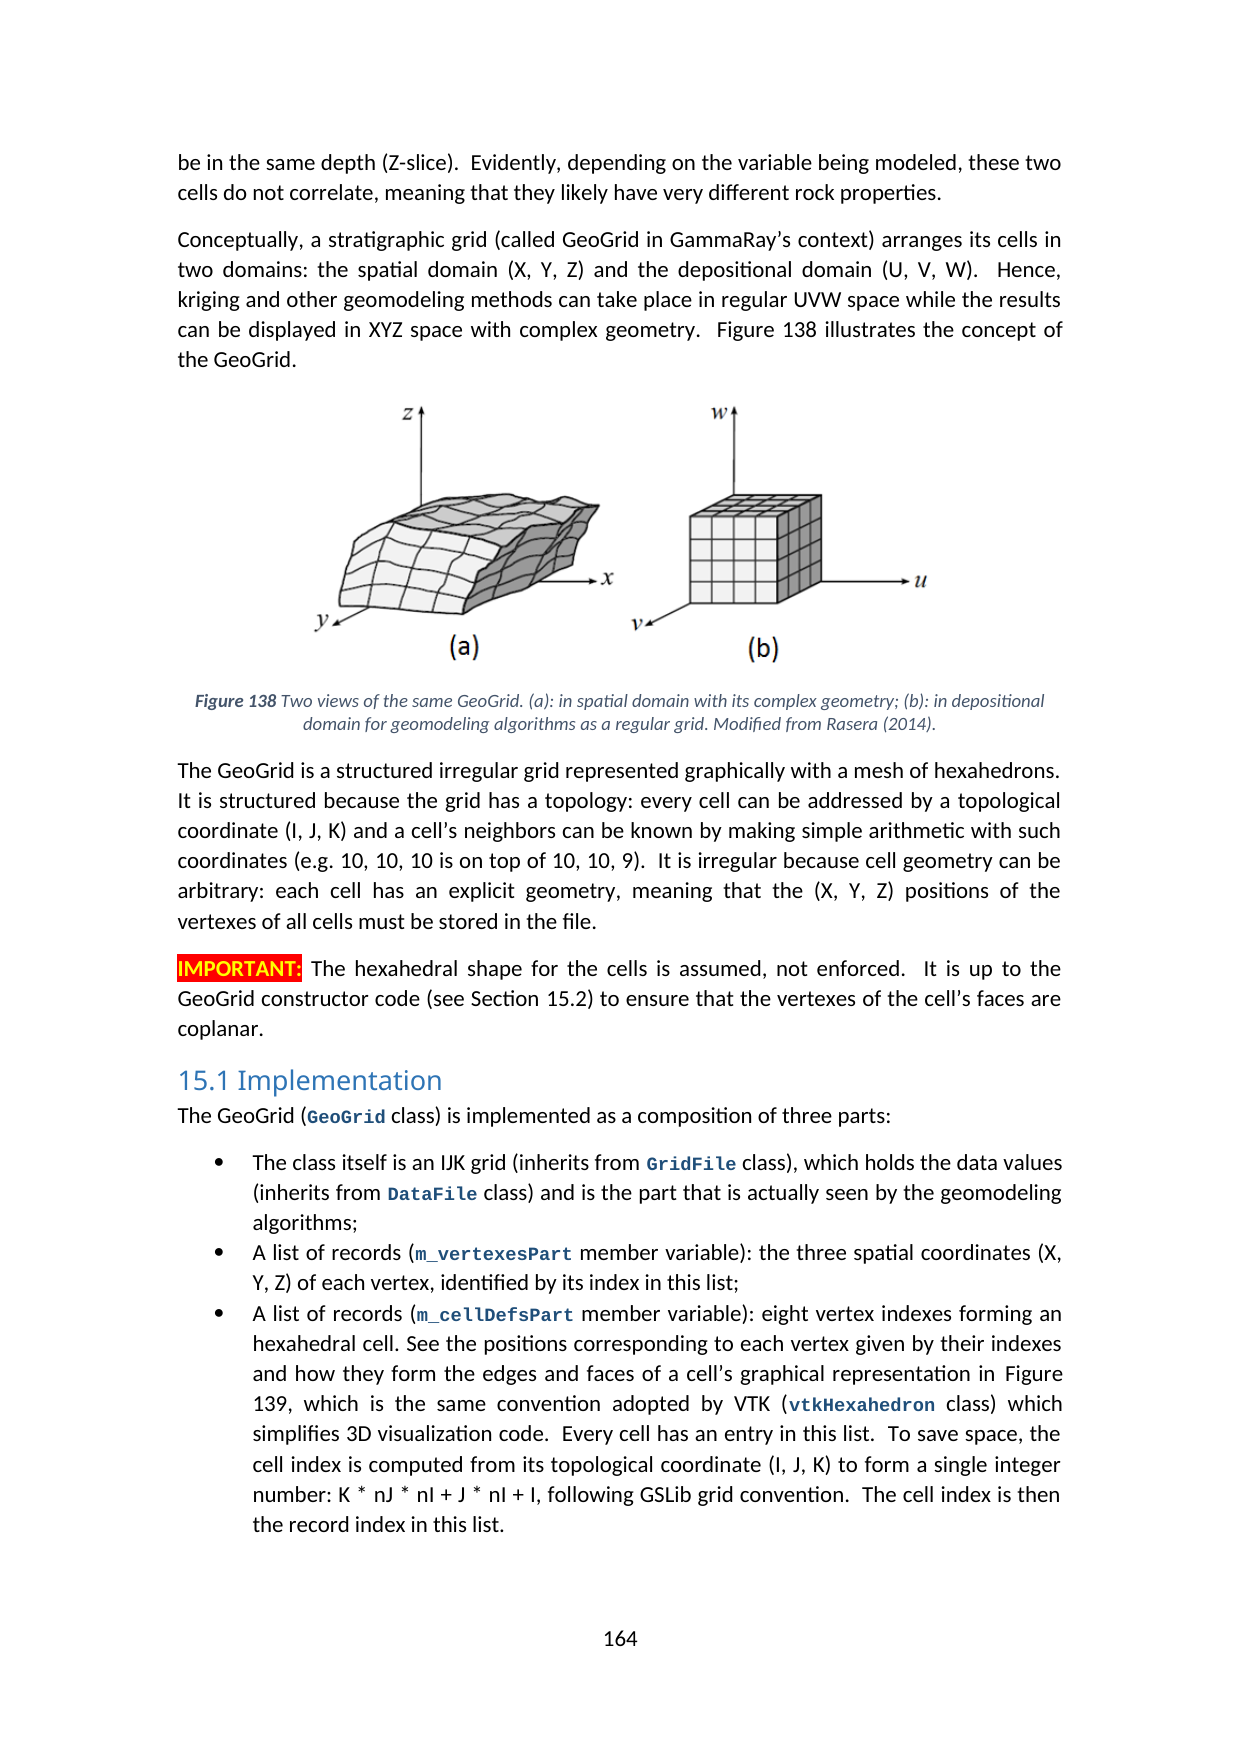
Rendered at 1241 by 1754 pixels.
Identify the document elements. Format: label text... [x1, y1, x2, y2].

picture [300, 392, 940, 671]
list A list of records (m_vertexesPart member variable): the three spatial coordinates (X, Y, Z) of each vertex, identified by its index in this list; [215, 1238, 1063, 1296]
text Conceptually, a stratigraphic grid (called GeoGrid in GammaRay’s context) arranges its cells in two domains: the spatial domain (X, Y, Z) and the depositional domain (U, V, W). Hence, kriging and other geomodeling methods can take place in regular UVW space while the results can be displayed in XYZ space with complex geometry. Figure 138 illustrates the concept of the GeoGrid. [177, 225, 1063, 373]
text The GeoGrid is a structured irregular grid represented graphically with a mesh of hexahedrons. It is structured because the grid has a topology: every cell can be addressed by a topological coordinate (I, J, K) and a cell’s neighbors can be known by making simple arithmetic with such coordinates (e.g. 10, 10, 10 is on top of 10, 10, 9). It is irregular because cell geometry can be arbitrary: each cell has an explicit geometry, meaning that the (X, Y, Z) positions of the vertexes of all cells must be stored in the file. [177, 756, 1063, 935]
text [177, 148, 1063, 206]
text IMPORTANT: The hexahedral shape for the cells is assumed, not enforced. It is up to the GeoGrid constructor code (see Section 15.2) to ensure that the vertexes of the cell’s faces are coplanar. [177, 954, 1063, 1042]
text Figure 138 Two views of the same GeoGrid. (a): in spatial domain with its complex geometry; (b): in depositional domain for geomodeling algorithms as a regular grid. Modified from Rasera (2014). [177, 689, 1063, 735]
subtitle Implementation [177, 1061, 1063, 1098]
list A list of records (m_cellDefsPart member variable): eight vertex indexes forming an hexahedral cell. See the positions corresponding to each vertex given by their indexes and how they form the edges and faces of a cell’s graphical representation in Figure 139, which is the same convention adopted by VTK (vtkHexahedron class) which simplifies 3D visualization code. Every cell has an entry in this list. To save space, the cell index is computed from its topological coordinate (I, J, K) to form a single integer number: K * nJ * nI + J * nI + I, following GSLib grid convention. The cell index is then the record index in this list. [215, 1299, 1063, 1538]
text The GeoGrid (GeoGrid class) is implemented as a composition of three parts: [177, 1101, 1063, 1129]
list The class itself is an IJK grid (inherits from GridFile class), which holds the data values (inherits from DataFile class) and is the part that is actually seen by the geomodeling algorithms; [215, 1148, 1063, 1236]
